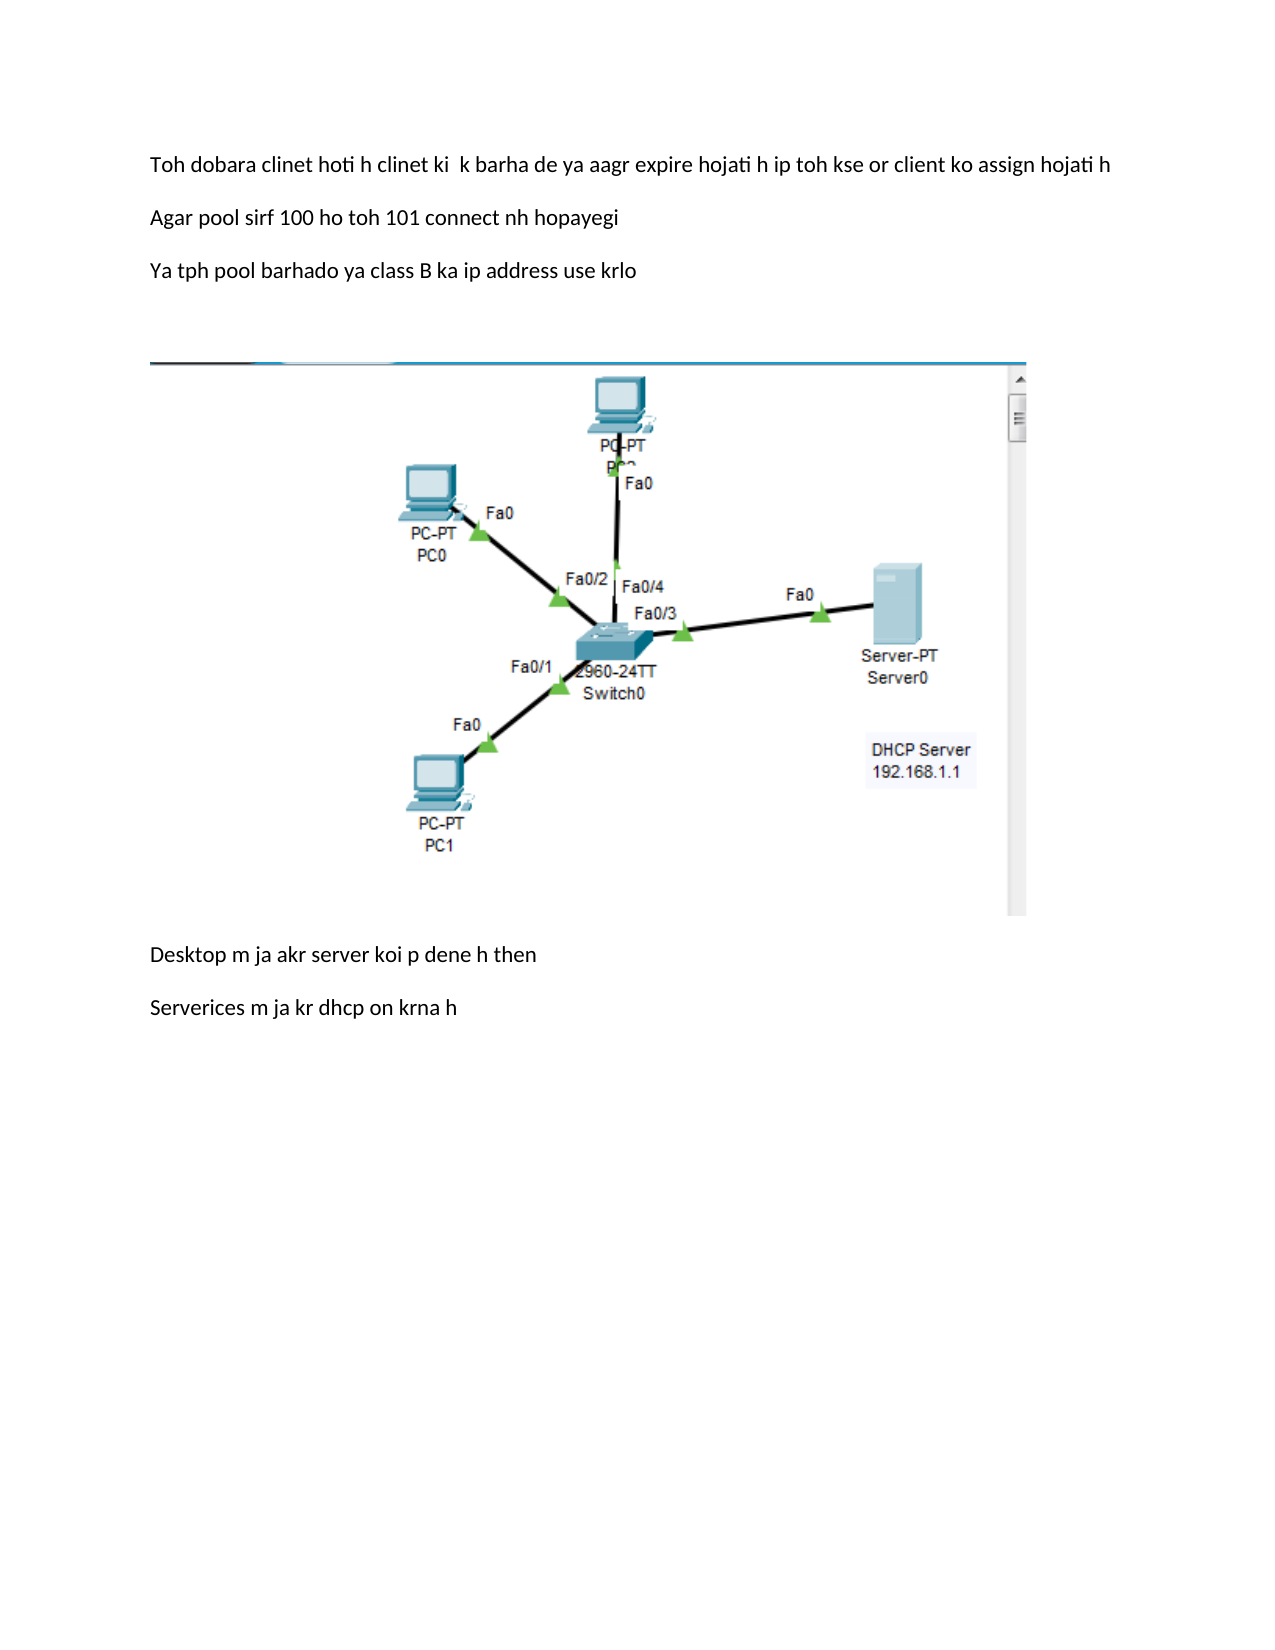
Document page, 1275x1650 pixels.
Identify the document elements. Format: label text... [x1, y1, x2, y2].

text Ya tph pool barhado ya class B ka ip address use krlo [150, 256, 1125, 284]
text Serverices m ja kr dhcp on krna h [150, 993, 1125, 1021]
picture [150, 362, 1027, 916]
text Desktop m ja akr server koi p dene h then [150, 940, 1125, 968]
text Toh dobara clinet hoti h clinet ki k barha de ya aagr expire hojati h ip toh kse or client ko assign hojati h [150, 150, 1125, 178]
text Agar pool sirf 100 ho toh 101 connect nh hopayegi [150, 203, 1125, 231]
